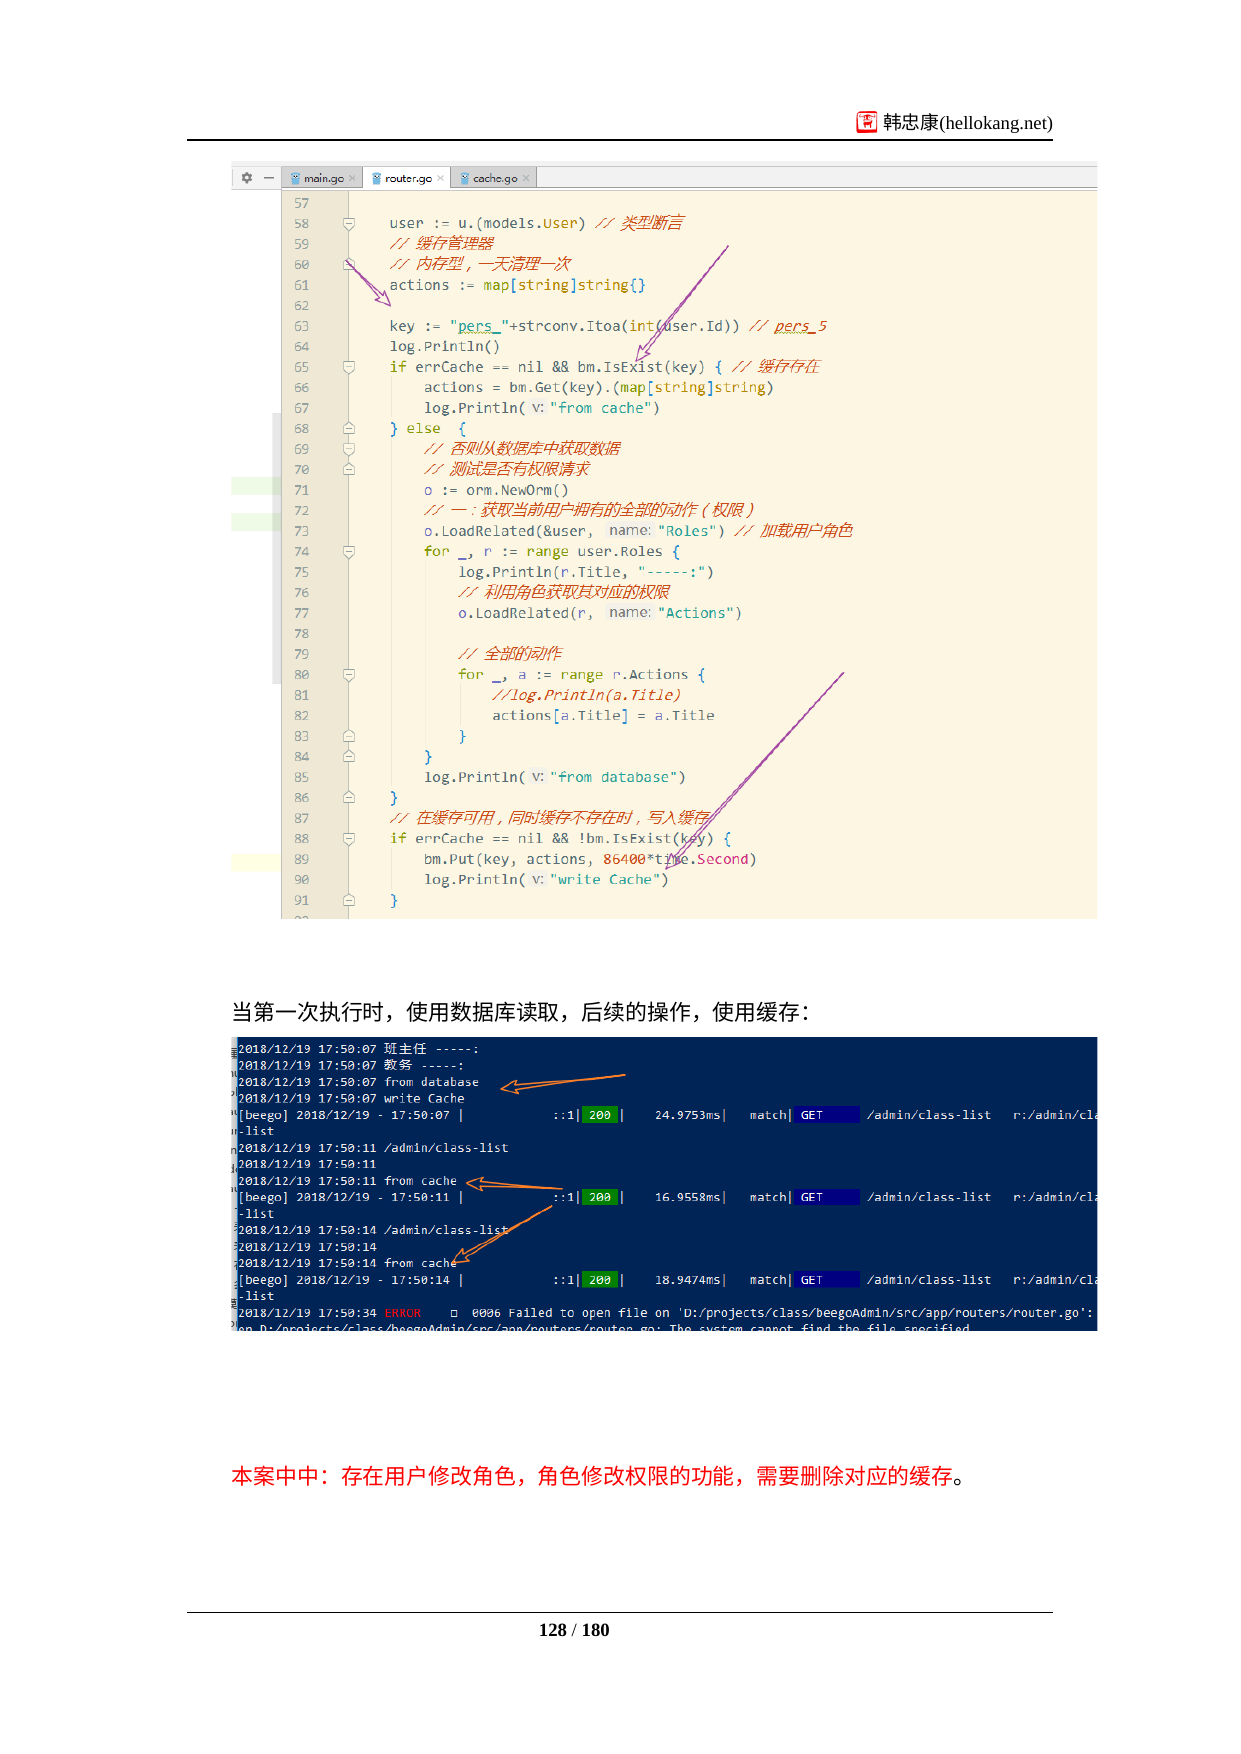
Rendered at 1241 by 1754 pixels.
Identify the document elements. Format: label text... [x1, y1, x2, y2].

picture [231, 1037, 1098, 1331]
picture [856, 111, 878, 133]
text 本案中中：存在用户修改角色，角色修改权限的功能，需要删除对应的缓存。 [187, 1459, 1053, 1491]
picture [231, 161, 1098, 919]
text 当第一次执行时，使用数据库读取，后续的操作，使用缓存： [187, 994, 1053, 1027]
